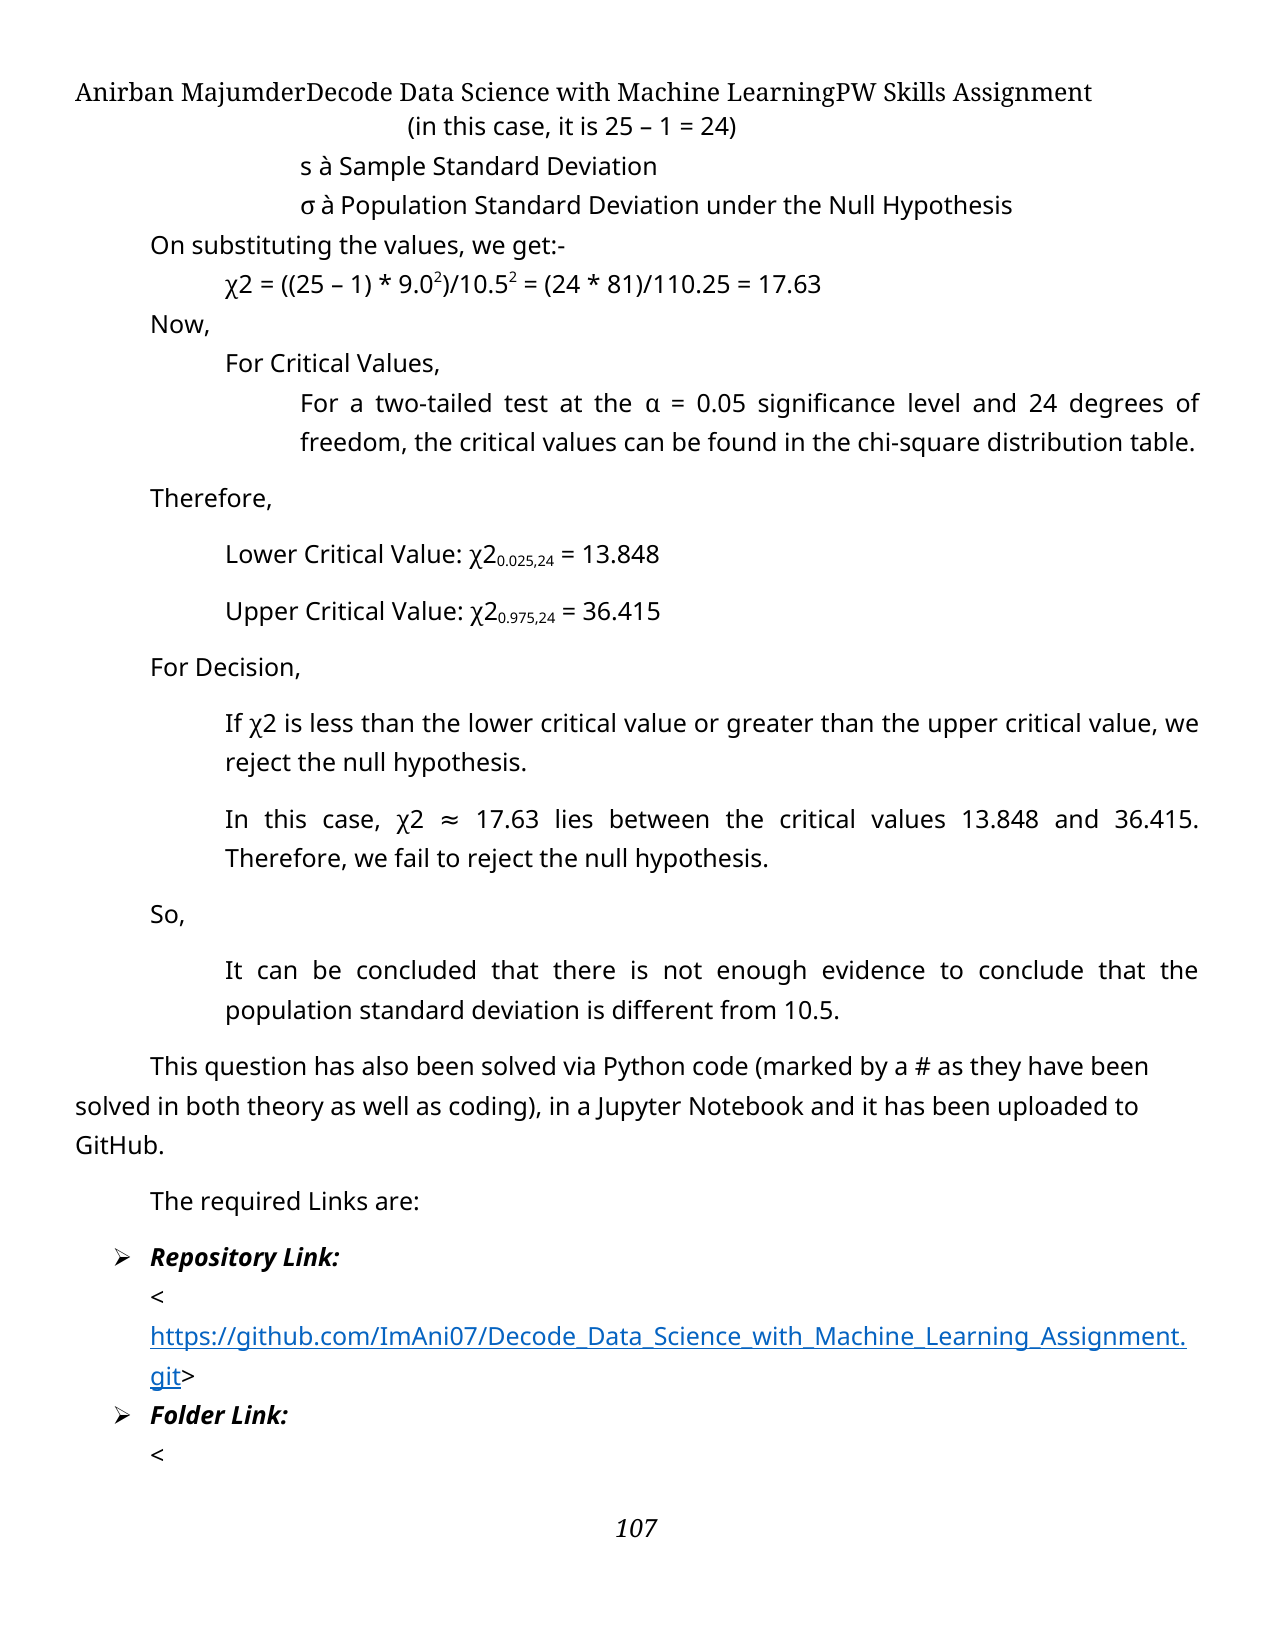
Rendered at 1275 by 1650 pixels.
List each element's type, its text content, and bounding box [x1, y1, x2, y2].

list Now, [150, 306, 1200, 341]
text For Decision, [75, 649, 1200, 683]
list σ à Population Standard Deviation under the Null Hypothesis [150, 188, 1200, 222]
list For a two-tailed test at the α = 0.05 significance level and 24 degrees of freedom, the critical values can be found in the chi-square distribution table. [300, 385, 1200, 459]
text So, [75, 897, 1200, 931]
list s à Sample Standard Deviation [150, 148, 1200, 183]
text In this case, χ2 ≈ 17.63 lies between the critical values 13.848 and 36.415. Therefore, we fail to reject the null hypothesis. [225, 801, 1200, 875]
text Therefore, [75, 481, 1200, 515]
list On substituting the values, we get:- [150, 227, 1200, 262]
list Repository Link: <https://github.com/ImAni07/Decode_Data_Science_with_Machine_Learning_Assignment.git> [112, 1240, 1200, 1392]
text The required Links are: [75, 1184, 1200, 1218]
text Lower Critical Value: χ20.025,24 = 13.848 [75, 537, 1200, 571]
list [112, 1398, 1200, 1471]
text Upper Critical Value: χ20.975,24 = 36.415 [75, 593, 1200, 627]
text This question has also been solved via Python code (marked by a # as they have been solved in both theory as well as coding), in a Jupyter Notebook and it has been uploaded to GitHub. [75, 1049, 1200, 1162]
text If χ2 is less than the lower critical value or greater than the upper critical value, we reject the null hypothesis. [225, 706, 1200, 779]
text It can be concluded that there is not enough evidence to conclude that the population standard deviation is different from 10.5. [225, 953, 1200, 1027]
list For Critical Values, [150, 346, 1200, 380]
list χ2 = ((25 – 1) * 9.02)/10.52 = (24 * 81)/110.25 = 17.63 [150, 267, 1200, 301]
list (in this case, it is 25 – 1 = 24) [150, 109, 1200, 143]
